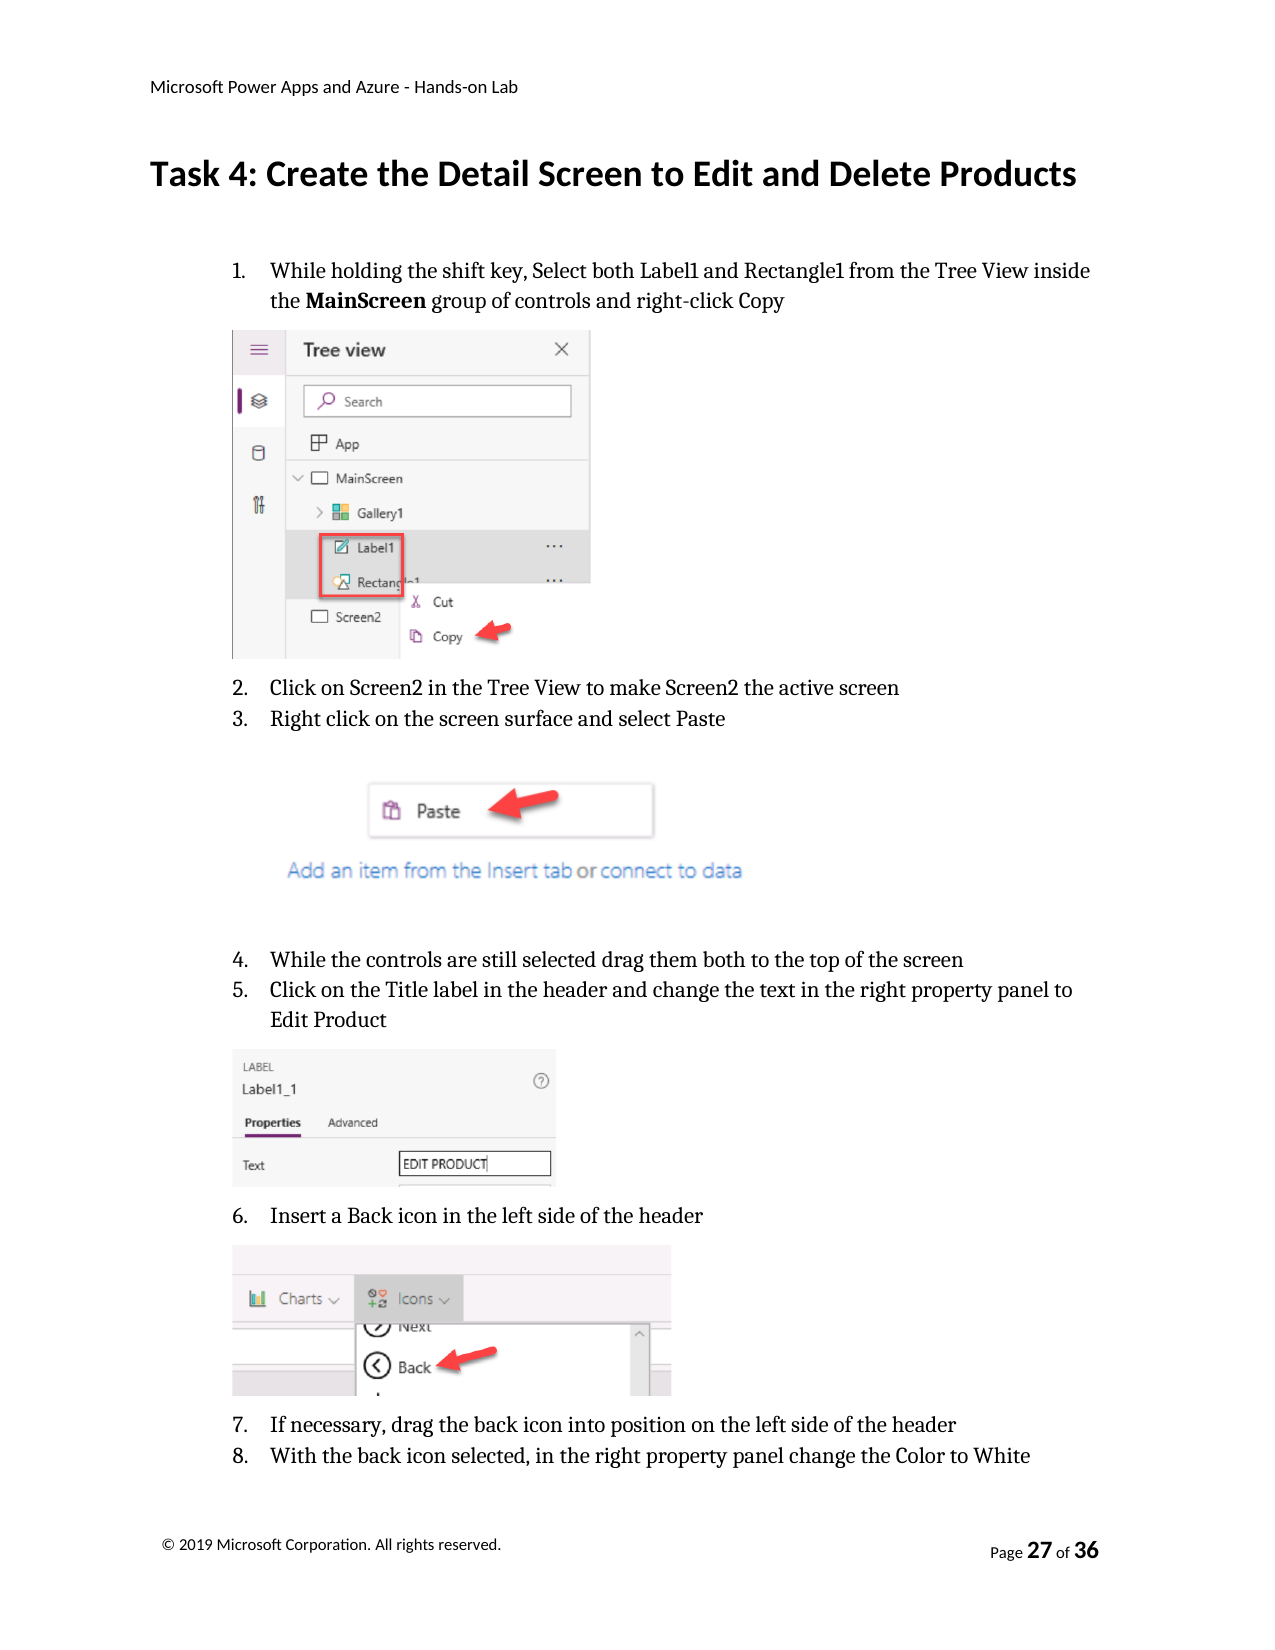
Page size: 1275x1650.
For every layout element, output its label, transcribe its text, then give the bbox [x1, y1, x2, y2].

subtitle Task 4: Create the Detail Screen to Edit and Delete Products [150, 150, 1110, 196]
list While holding the shift key, Select both Label1 and Rectangle1 from the Tree View inside the MainScreen group of controls and right-click Copy [232, 258, 1110, 314]
picture [232, 330, 591, 659]
list Insert a Back icon in the left side of the header [232, 1202, 1110, 1229]
picture [232, 1049, 557, 1187]
list Click on the Title label in the header and change the text in the right property panel to Edit Product [232, 977, 1110, 1033]
list Right click on the screen surface and select Paste [232, 705, 1110, 732]
list Click on Screen2 in the Tree View to make Screen2 the active screen [232, 675, 1110, 701]
list If necessary, drag the back icon into position on the left side of the header [232, 1412, 1110, 1438]
picture [232, 1245, 672, 1396]
list With the back icon selected, in the right property panel change the Color to White [232, 1442, 1110, 1469]
list While the controls are still selected drag them both to the top of the screen [232, 947, 1110, 973]
picture [232, 748, 787, 931]
